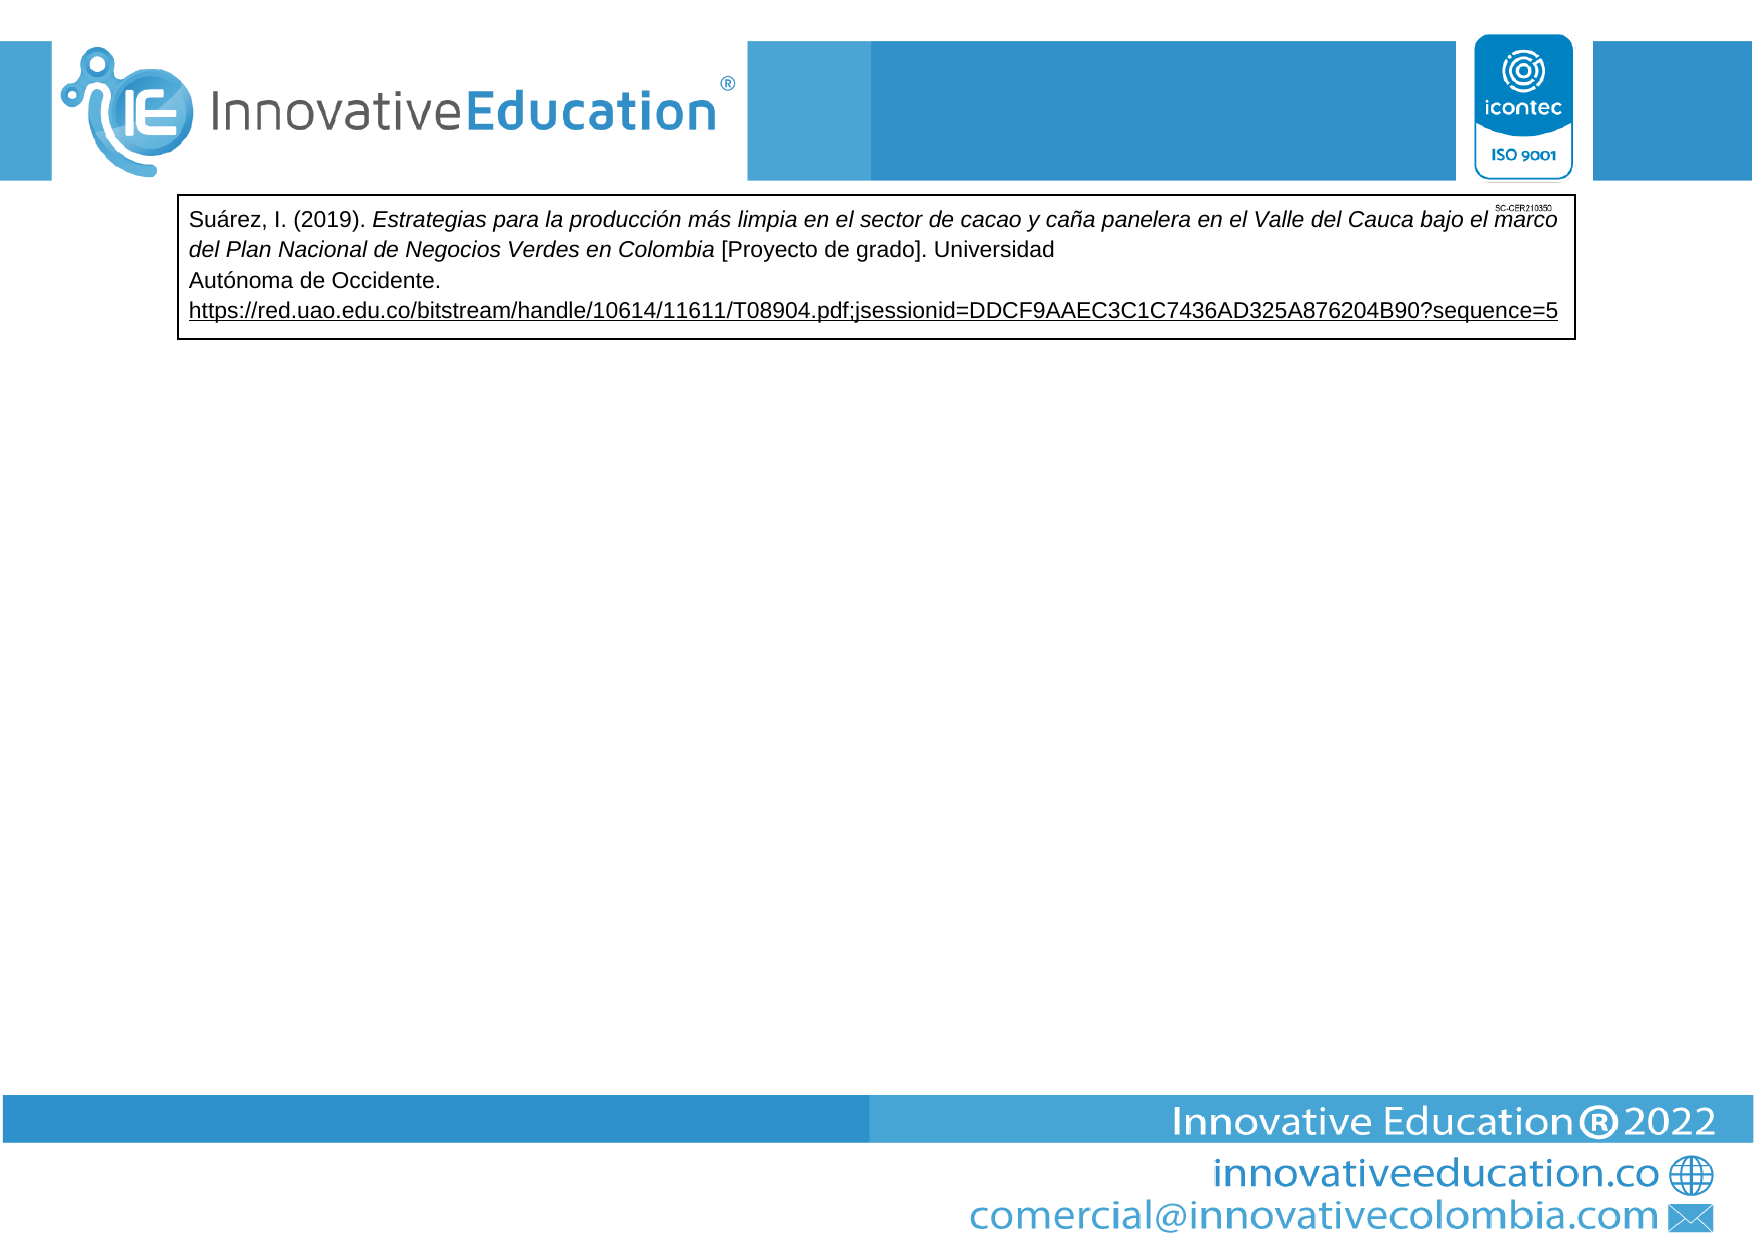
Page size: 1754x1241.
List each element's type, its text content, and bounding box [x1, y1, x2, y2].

picture [1593, 28, 1752, 194]
picture [2, 1093, 1754, 1239]
picture [1471, 32, 1576, 194]
table_cell Suárez, I. (2019). Estrategias para la producción más limpia en el sector de cacao y caña panelera en el Valle del Cauca bajo el marco del Plan Nacional de Negocios Verdes en Colombia [Proyecto de grado]. Universidad Autónoma de Occidente. https://red.uao.edu.co/bitstream/handle/10614/11611/T08904.pdf;jsessionid=DDCF9AAEC3C1C7436AD325A876204B90?sequence=5 [179, 196, 1574, 337]
picture [0, 28, 1456, 194]
